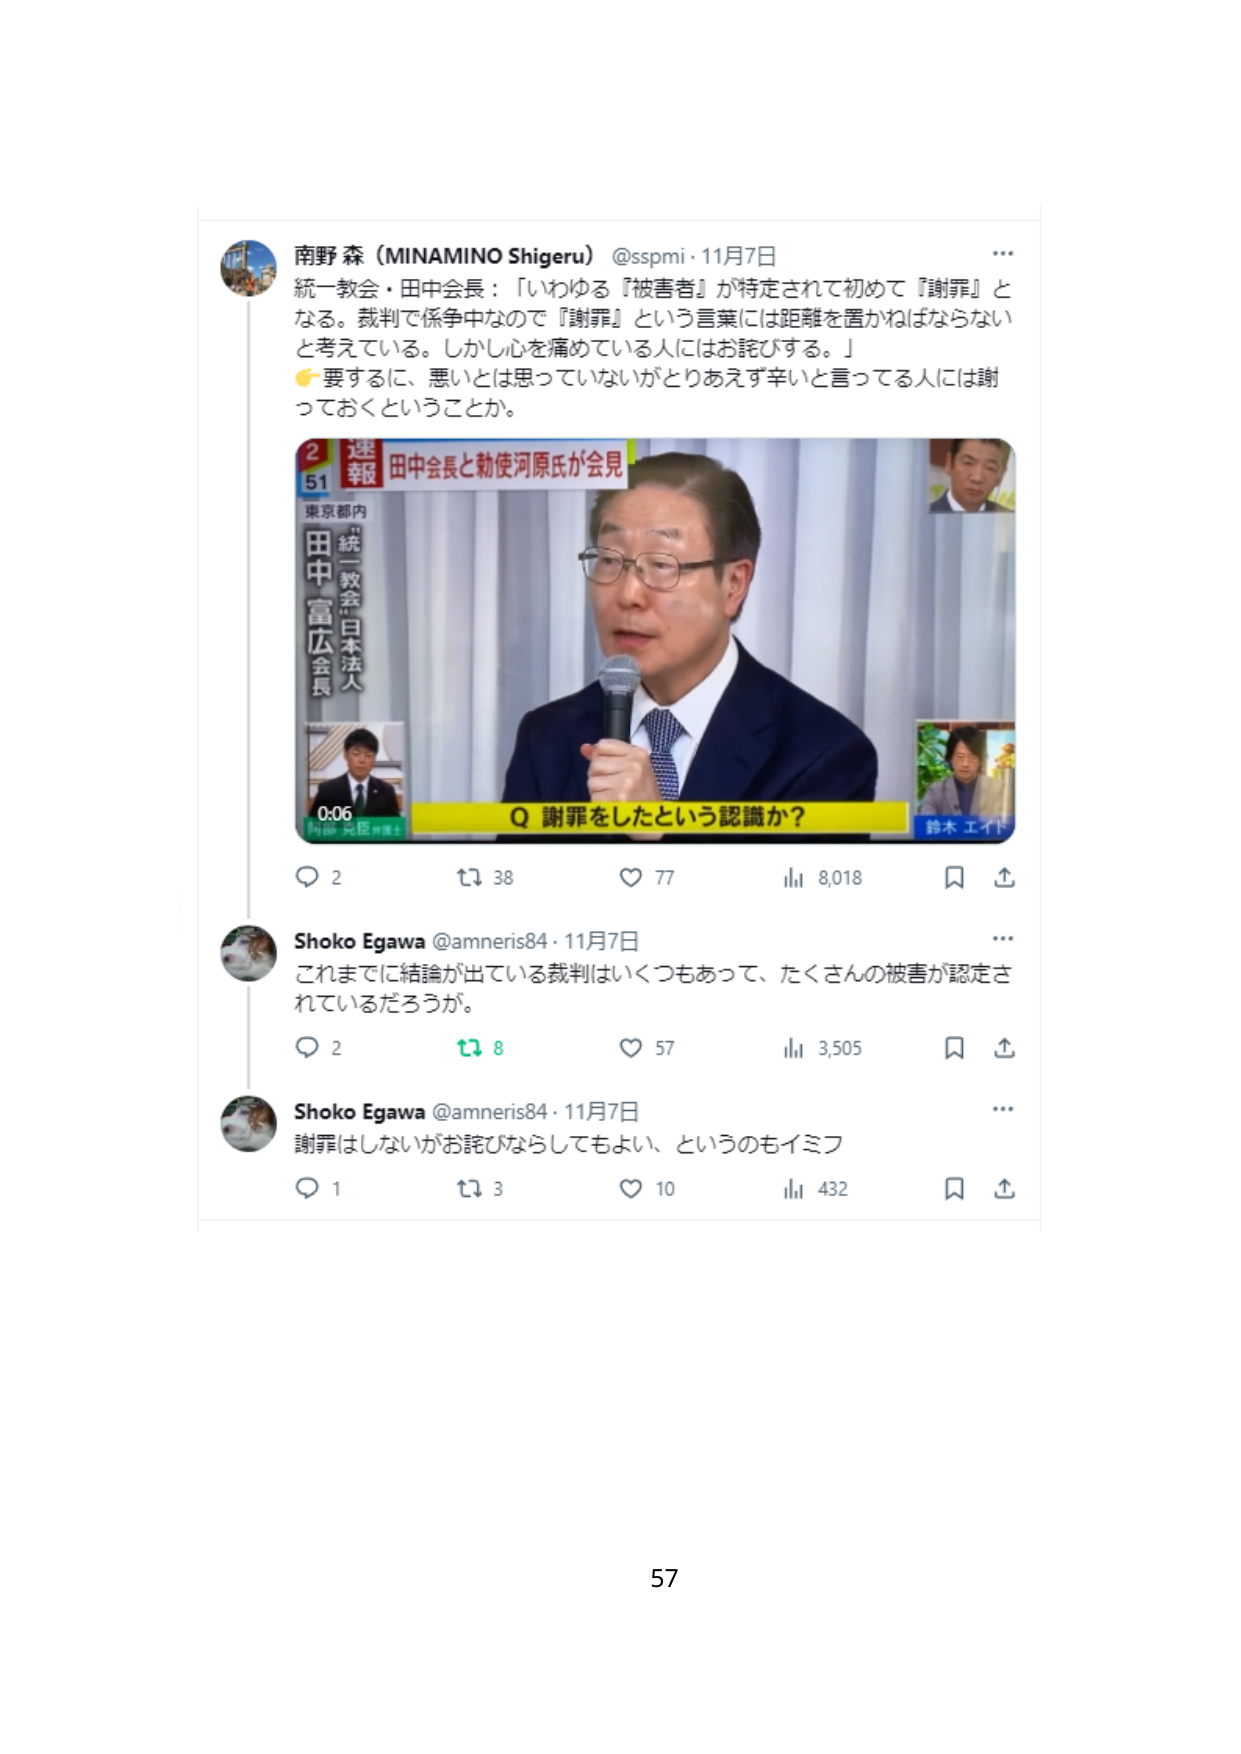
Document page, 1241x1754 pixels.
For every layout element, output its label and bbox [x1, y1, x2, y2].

picture [177, 206, 1059, 1232]
